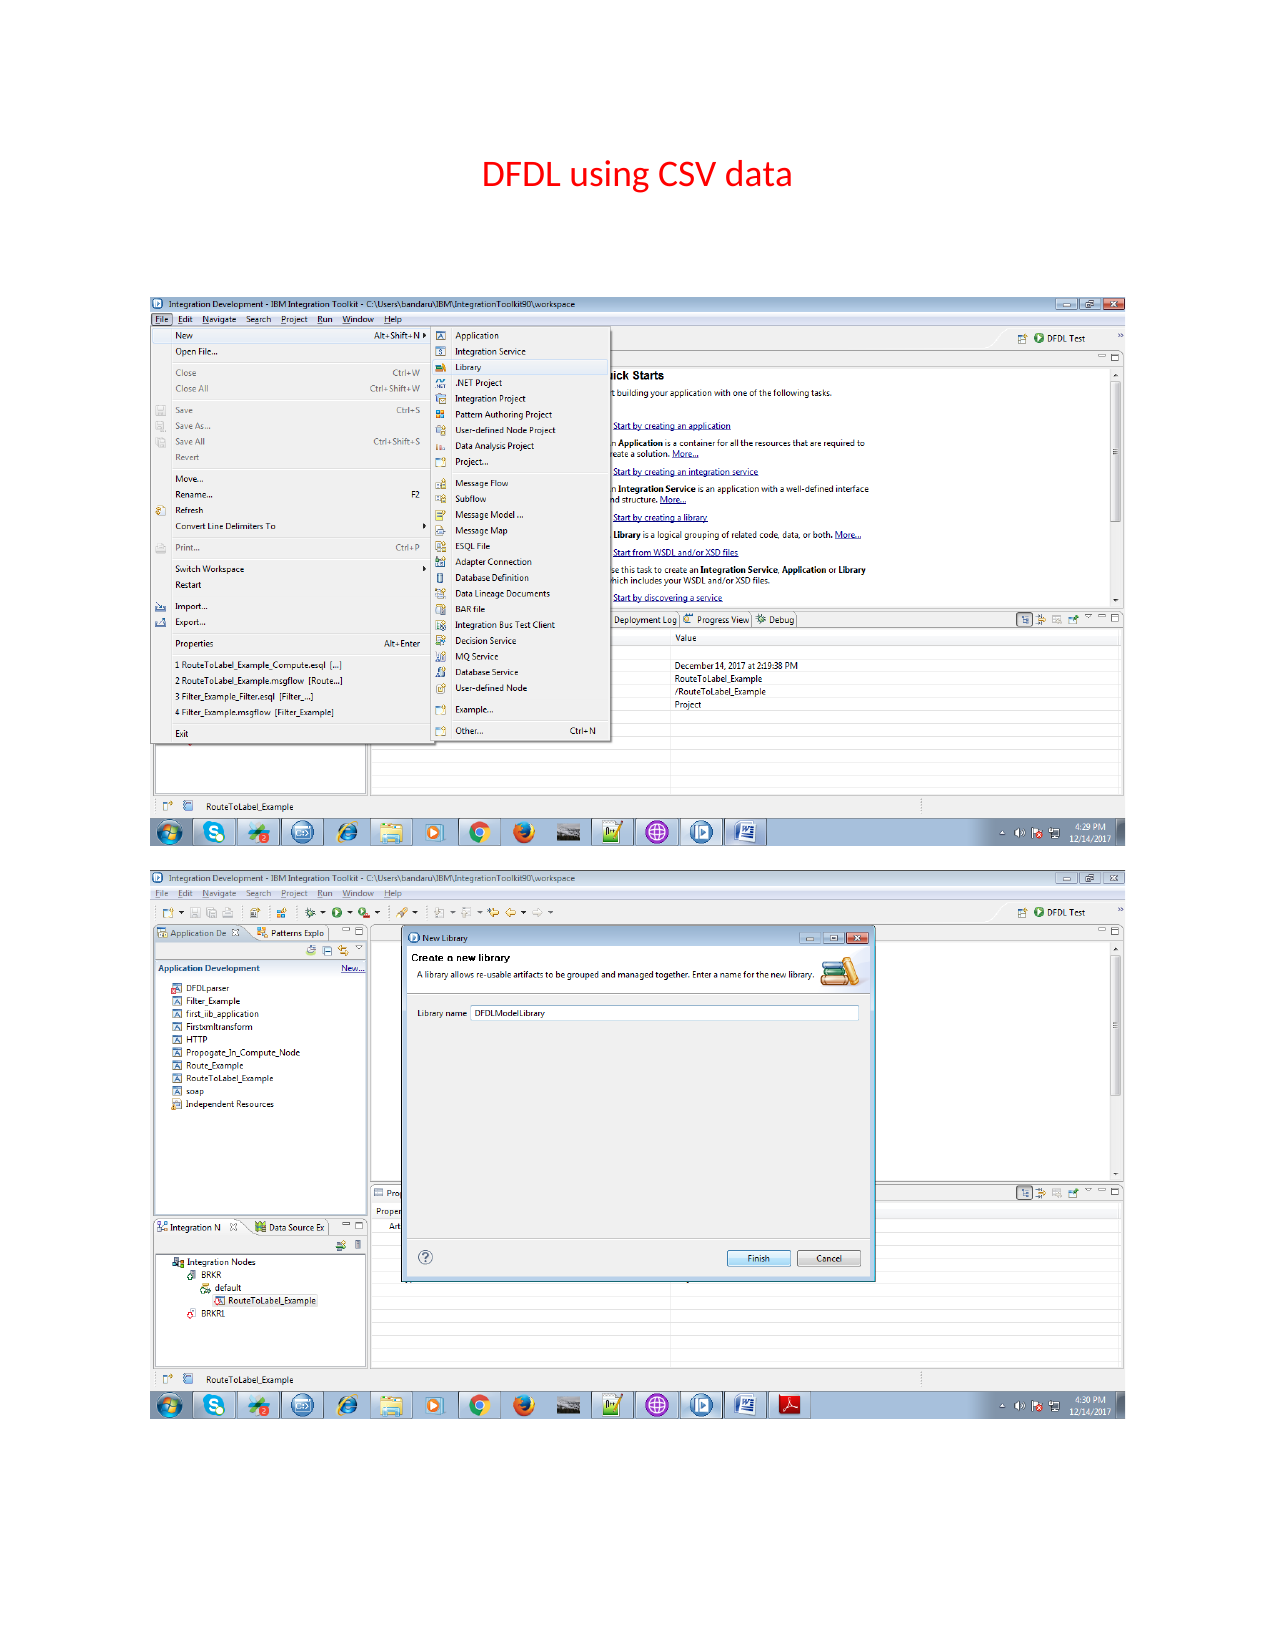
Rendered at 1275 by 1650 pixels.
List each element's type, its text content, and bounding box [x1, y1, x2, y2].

picture [150, 870, 1125, 1419]
picture [150, 297, 1125, 846]
text DFDL using CSV data [150, 150, 1125, 196]
